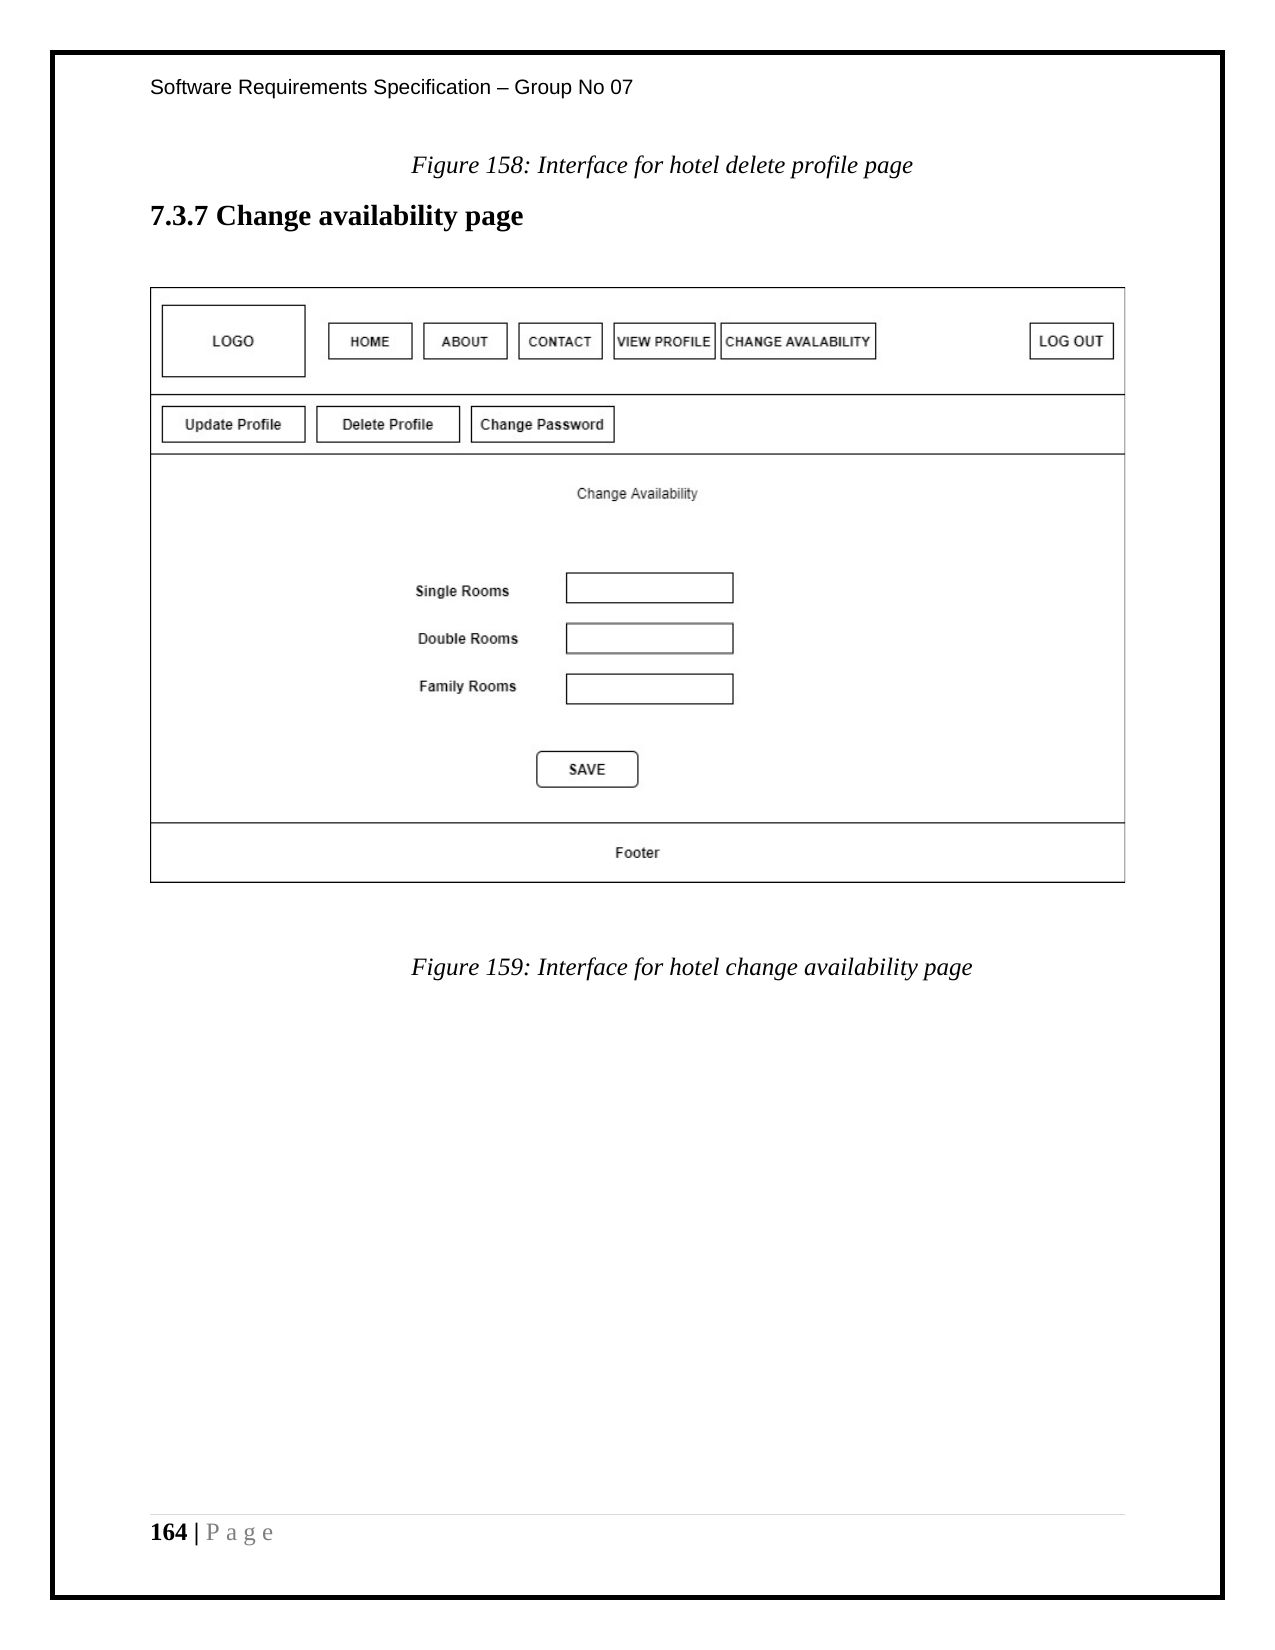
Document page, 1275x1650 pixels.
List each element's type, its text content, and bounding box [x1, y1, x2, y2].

picture [150, 287, 1125, 883]
text Figure 159: Interface for hotel change availability page [150, 952, 1125, 980]
text Figure 158: Interface for hotel delete profile page [150, 150, 1125, 179]
subtitle 7.3.7 Change availability page [150, 198, 1125, 231]
